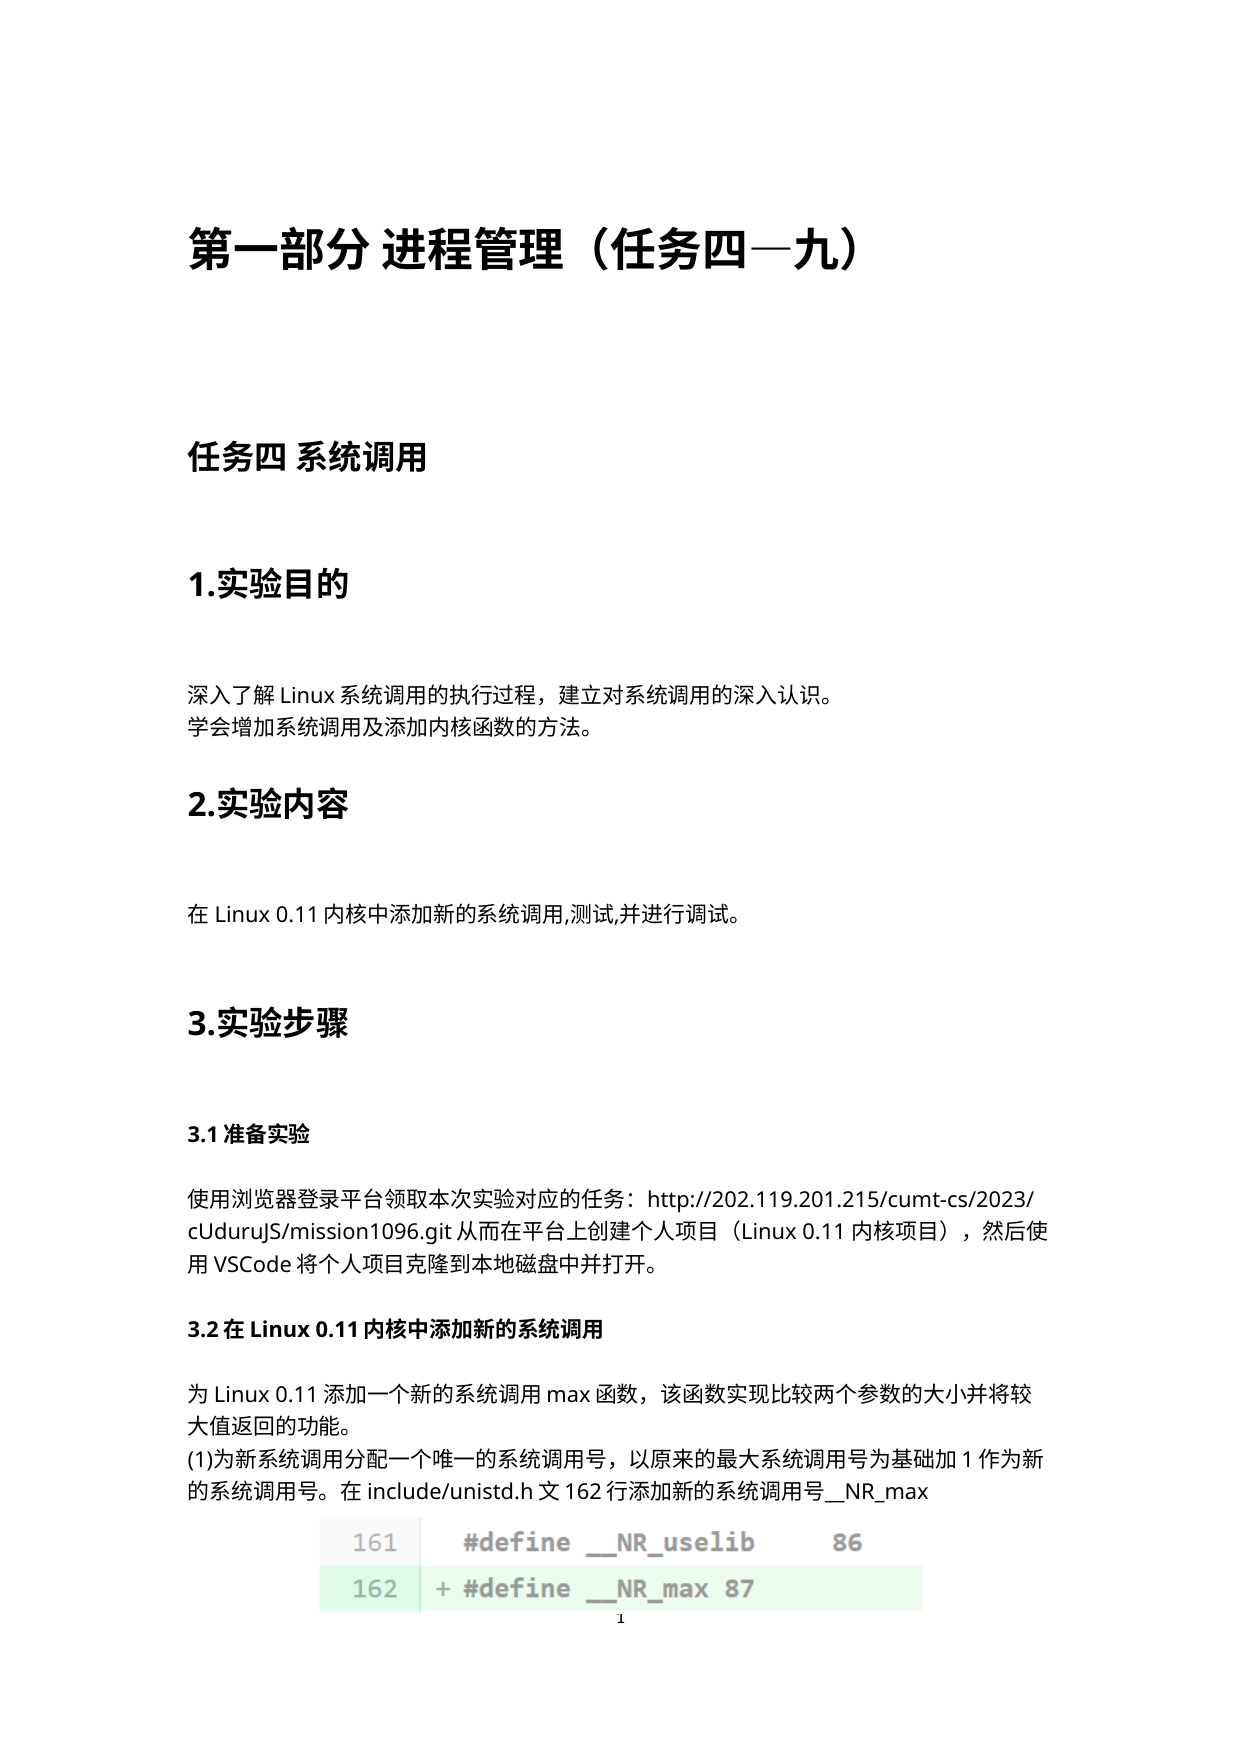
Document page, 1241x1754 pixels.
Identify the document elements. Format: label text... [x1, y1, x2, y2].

text (1)为新系统调用分配一个唯一的系统调用号，以原来的最大系统调用号为基础加1作为新的系统调用号。在include/unistd.h文162行添加新的系统调用号__NR_max [187, 1441, 1053, 1506]
subtitle 1.实验目的 [187, 550, 1053, 615]
text 学会增加系统调用及添加内核函数的方法。 [187, 710, 1053, 742]
text 使用浏览器登录平台领取本次实验对应的任务：http://202.119.201.215/cumt-cs/2023/cUduruJS/mission1096.git从而在平台上创建个人项目（Linux 0.11 内核项目），然后使用VSCode将个人项目克隆到本地磁盘中并打开。 [187, 1181, 1053, 1279]
subtitle 3.实验步骤 [187, 989, 1053, 1054]
text 3.1准备实验 [187, 1116, 1053, 1149]
text 在 Linux 0.11内核中添加新的系统调用,测试,并进行调试。 [187, 897, 1053, 929]
subtitle 第一部分 进程管理（任务四—九） [187, 197, 1053, 295]
subtitle 任务四 系统调用 [187, 423, 1053, 488]
text 为Linux 0.11添加一个新的系统调用max函数，该函数实现比较两个参数的大小并将较大值返回的功能。 [187, 1376, 1053, 1441]
text 3.2在Linux 0.11内核中添加新的系统调用 [187, 1311, 1053, 1344]
text 深入了解Linux系统调用的执行过程，建立对系统调用的深入认识。 [187, 677, 1053, 710]
picture [319, 1517, 923, 1614]
subtitle 2.实验内容 [187, 769, 1053, 834]
